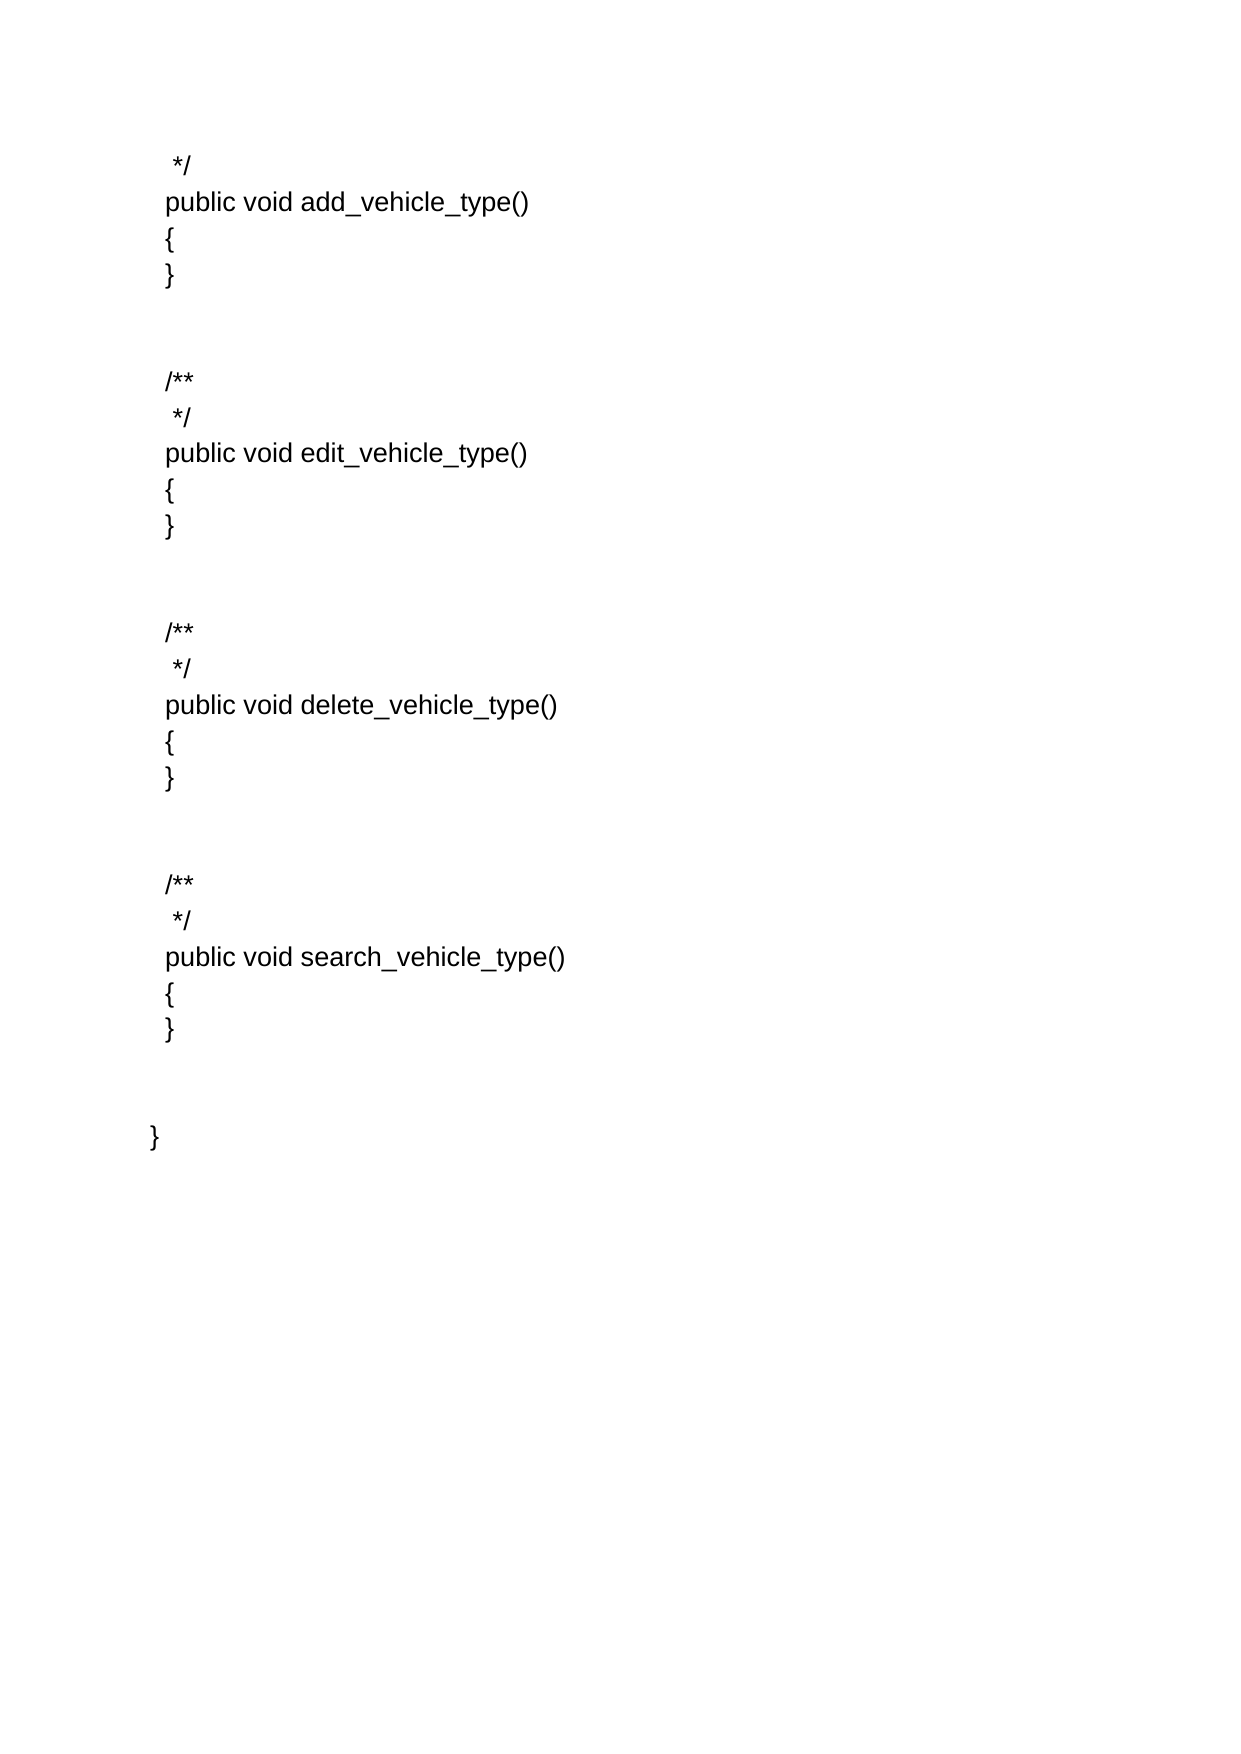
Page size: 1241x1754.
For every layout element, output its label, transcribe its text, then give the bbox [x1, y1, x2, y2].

text { [150, 473, 1090, 505]
text /** [150, 366, 1090, 397]
text /** [150, 869, 1090, 900]
text { [150, 222, 1090, 253]
text { [150, 977, 1090, 1008]
text } [150, 258, 1090, 289]
text public void add_vehicle_type() [150, 186, 1090, 217]
text */ [150, 905, 1090, 936]
text } [150, 509, 1090, 541]
text } [150, 1012, 1090, 1044]
text /** [150, 617, 1090, 648]
text */ [150, 150, 1090, 181]
text */ [150, 653, 1090, 684]
text */ [150, 402, 1090, 433]
text } [150, 761, 1090, 792]
text { [150, 725, 1090, 756]
text public void delete_vehicle_type() [150, 689, 1090, 720]
text } [150, 1120, 1090, 1152]
text public void edit_vehicle_type() [150, 437, 1090, 469]
text public void search_vehicle_type() [150, 941, 1090, 972]
